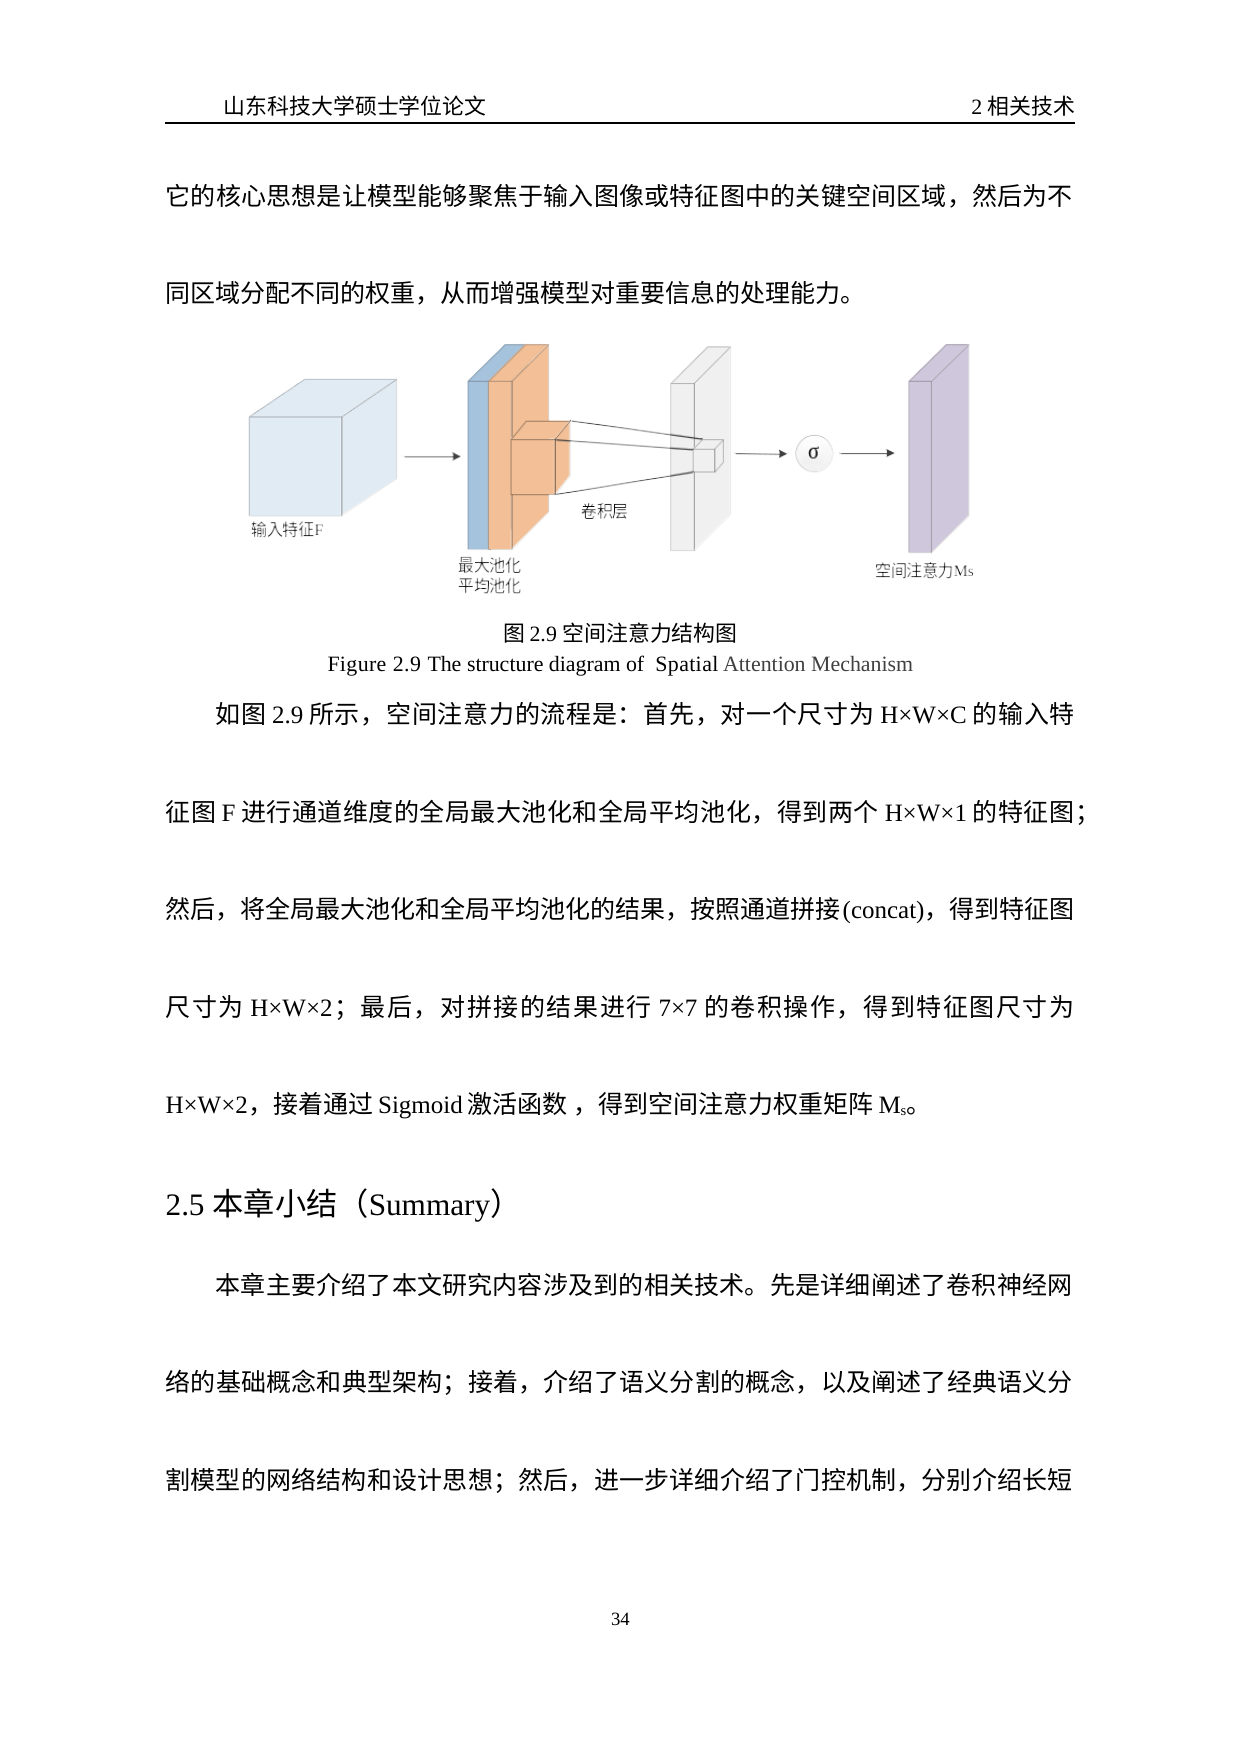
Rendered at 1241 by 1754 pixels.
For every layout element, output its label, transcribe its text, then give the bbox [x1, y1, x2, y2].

list 图2.9 空间注意力结构图 [165, 615, 1075, 648]
list 如图2.9所示，空间注意力的流程是：首先，对一个尺寸为H×W×C的输入特征图F进行通道维度的全局最大池化和全局平均池化，得到两个H×W×1的特征图；然后，将全局最大池化和全局平均池化的结果，按照通道拼接(concat)，得到特征图尺寸为H×W×2；最后，对拼接的结果进行7×7的卷积操作，得到特征图尺寸为H×W×2，接着通过Sigmoid激活函数 ，得到空间注意力权重矩阵Ms。 [165, 680, 1075, 1135]
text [165, 1251, 1075, 1511]
list 2.5 本章小结（Summary） [165, 1169, 1075, 1234]
list Figure 2.9 The structure diagram of Spatial Attention Mechanism [165, 648, 1075, 680]
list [165, 162, 1075, 324]
